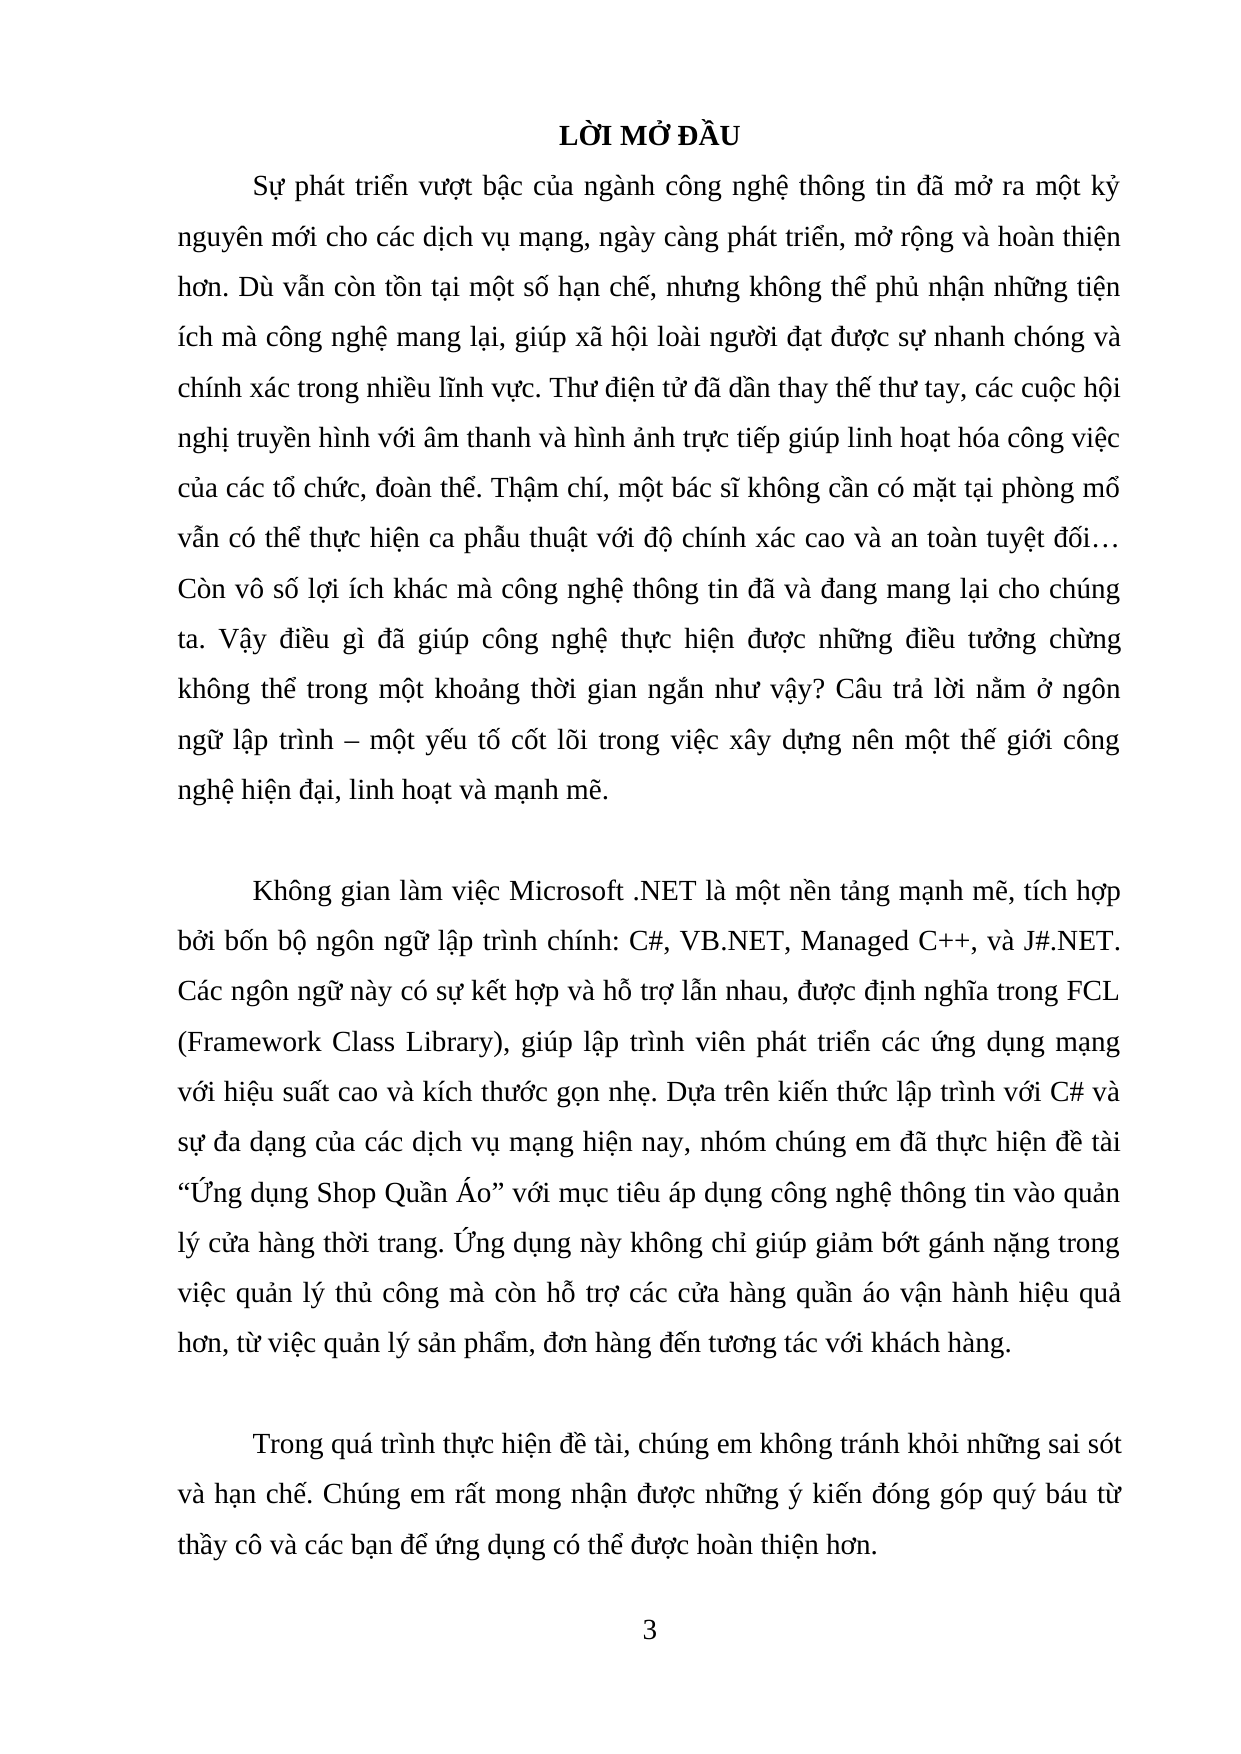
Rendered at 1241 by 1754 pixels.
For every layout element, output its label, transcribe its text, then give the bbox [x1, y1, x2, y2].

subtitle LỜI MỞ ĐẦU [177, 118, 1122, 152]
text Sự phát triển vượt bậc của ngành công nghệ thông tin đã mở ra một kỷ nguyên mới cho các dịch vụ mạng, ngày càng phát triển, mở rộng và hoàn thiện hơn. Dù vẫn còn tồn tại một số hạn chế, nhưng không thể phủ nhận những tiện ích mà công nghệ mang lại, giúp xã hội loài người đạt được sự nhanh chóng và chính xác trong nhiều lĩnh vực. Thư điện tử đã dần thay thế thư tay, các cuộc hội nghị truyền hình với âm thanh và hình ảnh trực tiếp giúp linh hoạt hóa công việc của các tổ chức, đoàn thể. Thậm chí, một bác sĩ không cần có mặt tại phòng mổ vẫn có thể thực hiện ca phẫu thuật với độ chính xác cao và an toàn tuyệt đối… Còn vô số lợi ích khác mà công nghệ thông tin đã và đang mang lại cho chúng ta. Vậy điều gì đã giúp công nghệ thực hiện được những điều tưởng chừng không thể trong một khoảng thời gian ngắn như vậy? Câu trả lời nằm ở ngôn ngữ lập trình – một yếu tố cốt lõi trong việc xây dựng nên một thế giới công nghệ hiện đại, linh hoạt và mạnh mẽ. [177, 168, 1122, 806]
text Trong quá trình thực hiện đề tài, chúng em không tránh khỏi những sai sót và hạn chế. Chúng em rất mong nhận được những ý kiến đóng góp quý báu từ thầy cô và các bạn để ứng dụng có thể được hoàn thiện hơn. [177, 1426, 1122, 1560]
text Không gian làm việc Microsoft .NET là một nền tảng mạnh mẽ, tích hợp bởi bốn bộ ngôn ngữ lập trình chính: C#, VB.NET, Managed C++, và J#.NET. Các ngôn ngữ này có sự kết hợp và hỗ trợ lẫn nhau, được định nghĩa trong FCL (Framework Class Library), giúp lập trình viên phát triển các ứng dụng mạng với hiệu suất cao và kích thước gọn nhẹ. Dựa trên kiến thức lập trình với C# và sự đa dạng của các dịch vụ mạng hiện nay, nhóm chúng em đã thực hiện đề tài “Ứng dụng Shop Quần Áo” với mục tiêu áp dụng công nghệ thông tin vào quản lý cửa hàng thời trang. Ứng dụng này không chỉ giúp giảm bớt gánh nặng trong việc quản lý thủ công mà còn hỗ trợ các cửa hàng quần áo vận hành hiệu quả hơn, từ việc quản lý sản phẩm, đơn hàng đến tương tác với khách hàng. [177, 873, 1122, 1359]
